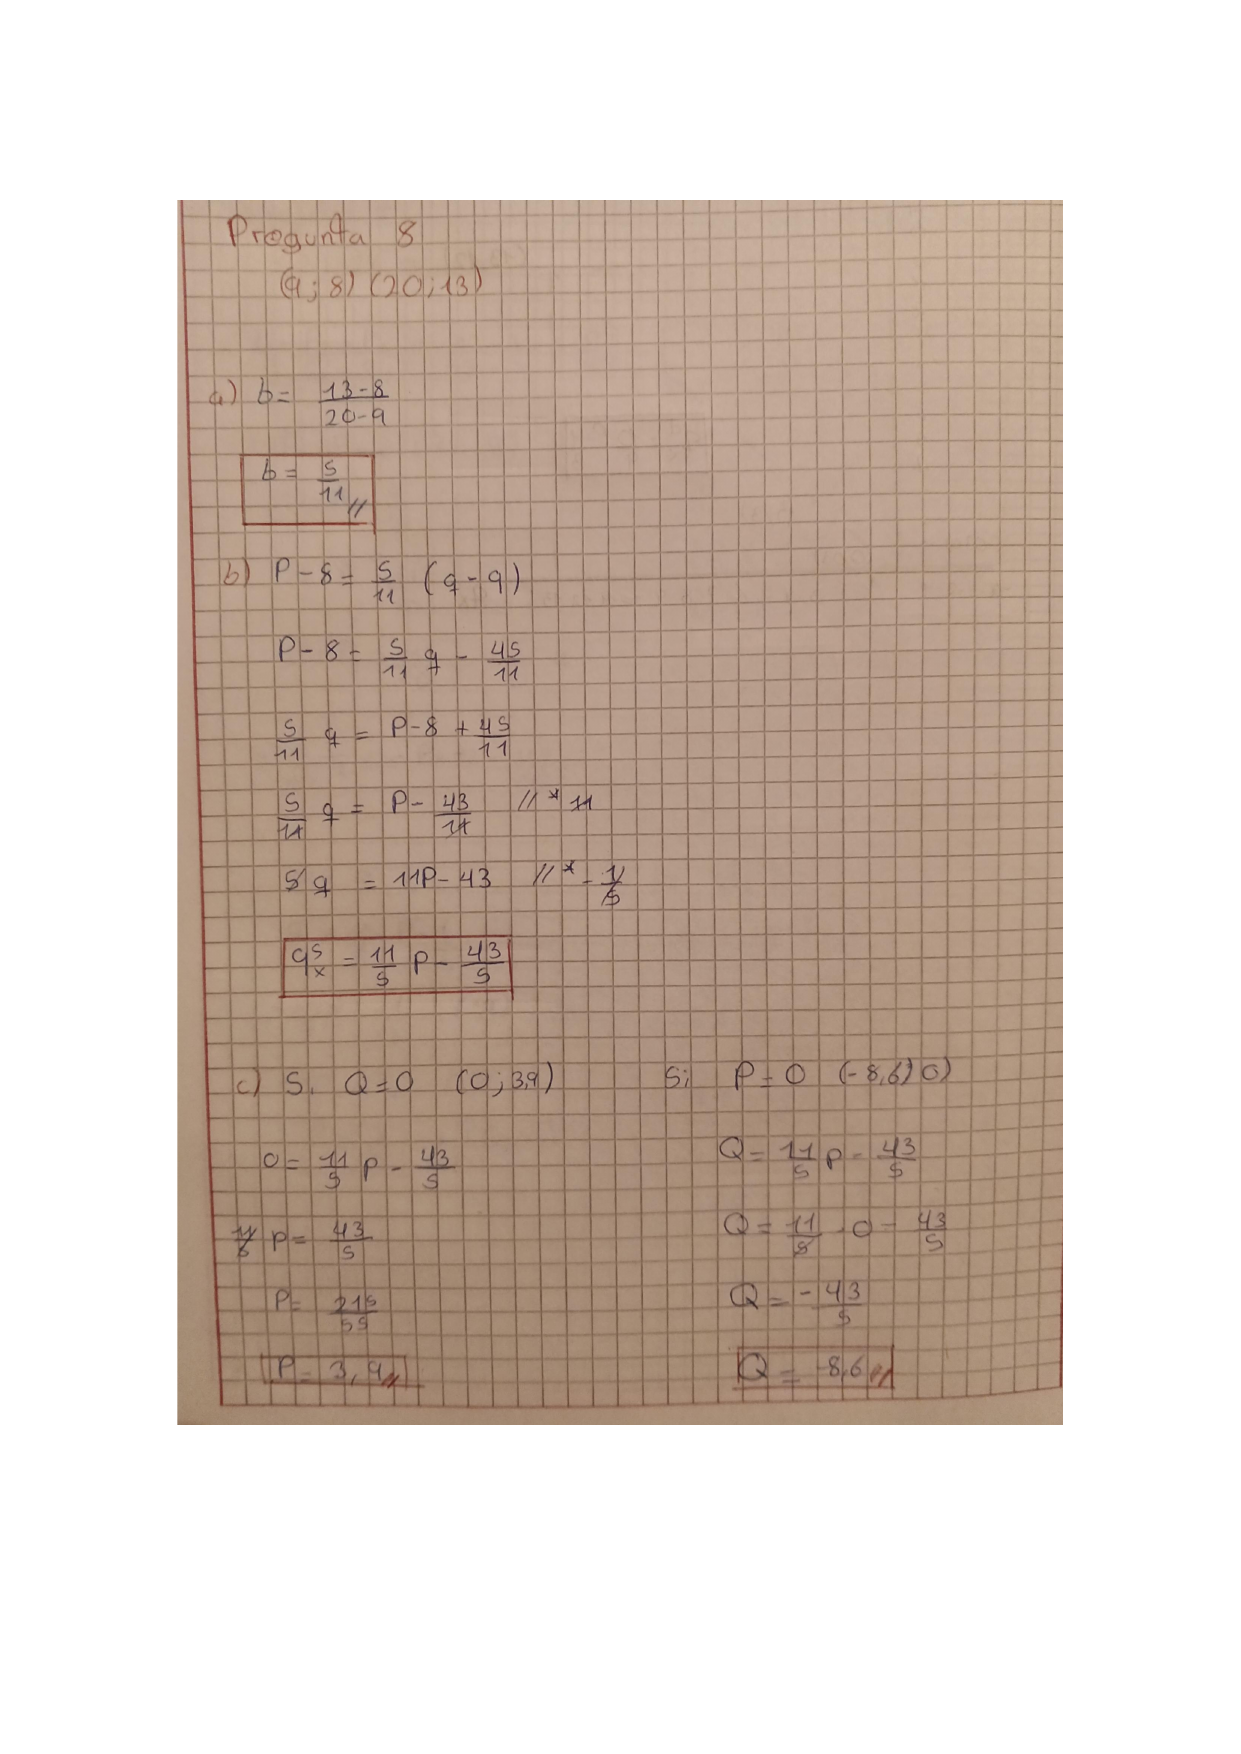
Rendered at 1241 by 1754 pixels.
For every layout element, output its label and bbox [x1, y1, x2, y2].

picture [177, 200, 1063, 1425]
